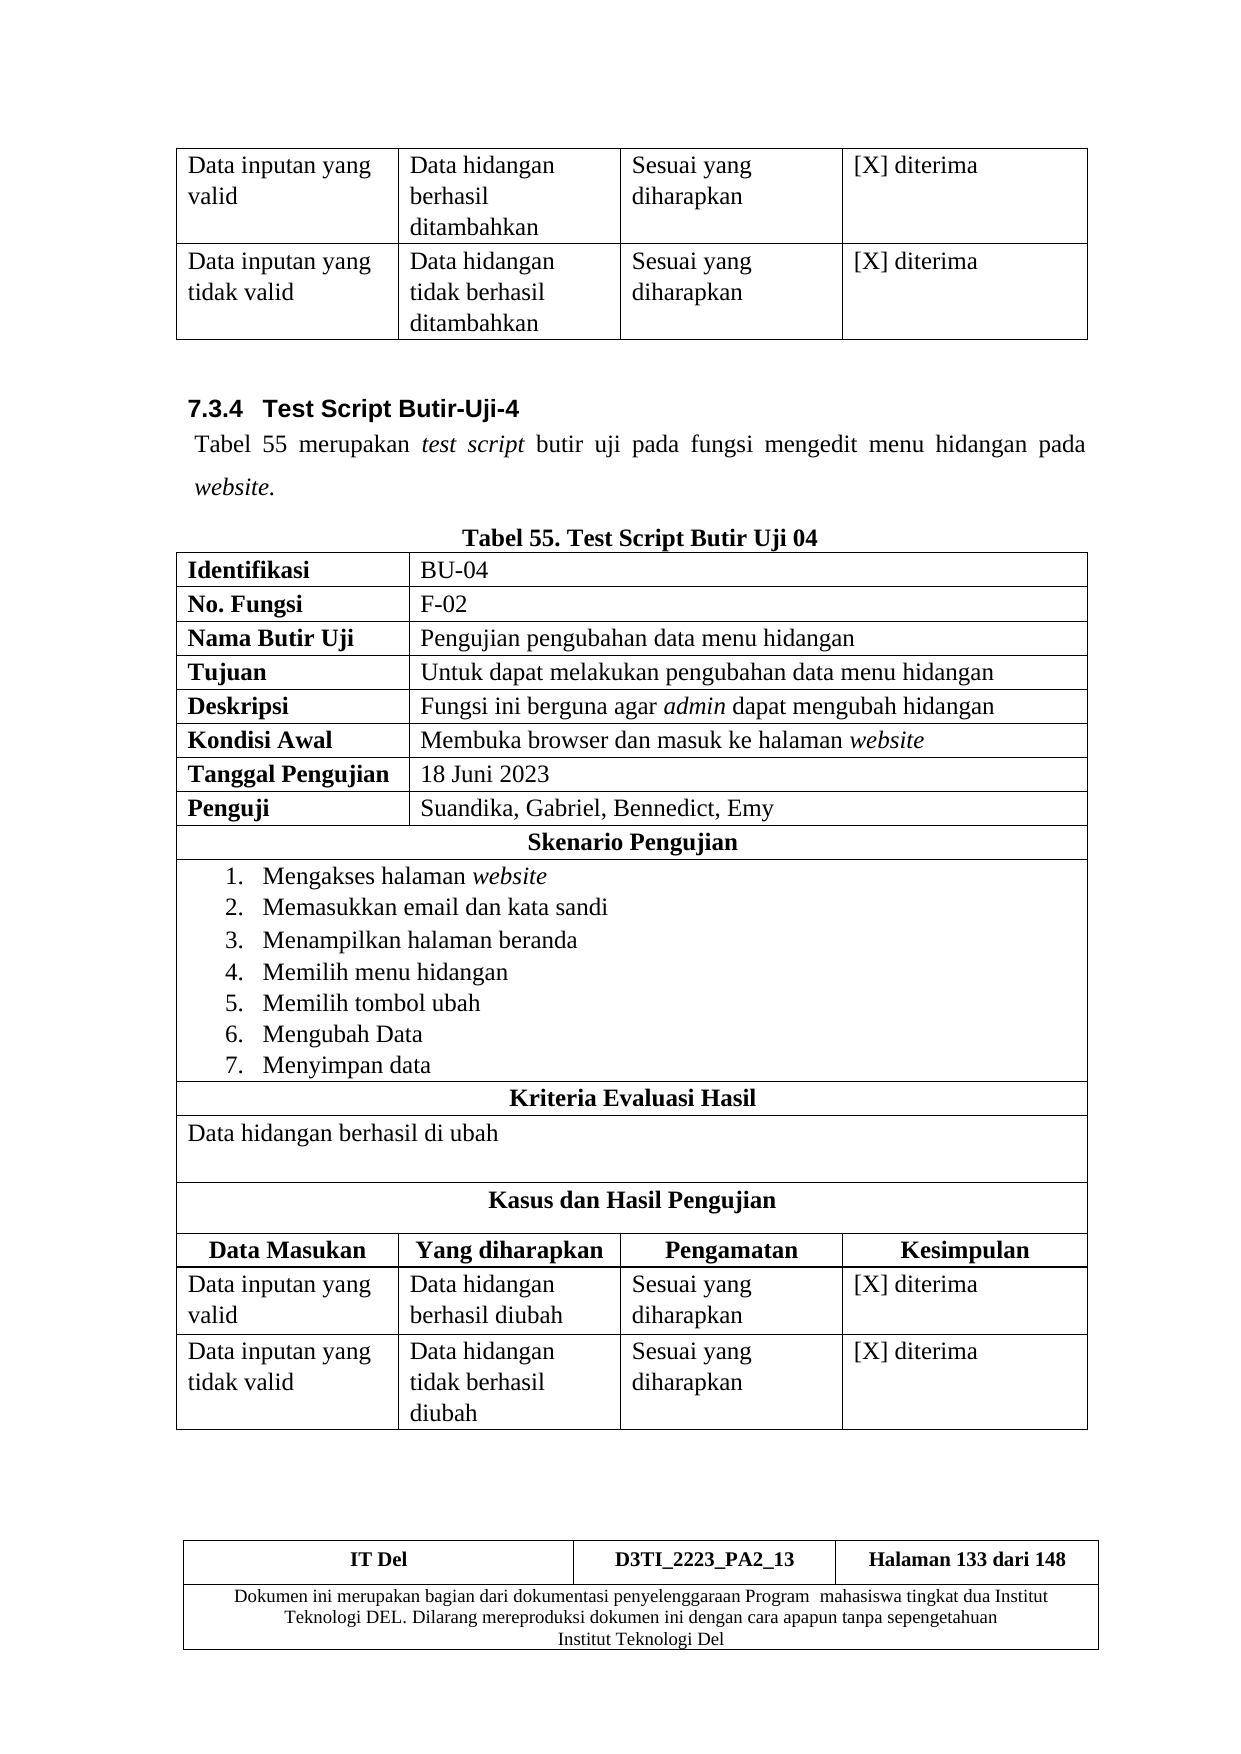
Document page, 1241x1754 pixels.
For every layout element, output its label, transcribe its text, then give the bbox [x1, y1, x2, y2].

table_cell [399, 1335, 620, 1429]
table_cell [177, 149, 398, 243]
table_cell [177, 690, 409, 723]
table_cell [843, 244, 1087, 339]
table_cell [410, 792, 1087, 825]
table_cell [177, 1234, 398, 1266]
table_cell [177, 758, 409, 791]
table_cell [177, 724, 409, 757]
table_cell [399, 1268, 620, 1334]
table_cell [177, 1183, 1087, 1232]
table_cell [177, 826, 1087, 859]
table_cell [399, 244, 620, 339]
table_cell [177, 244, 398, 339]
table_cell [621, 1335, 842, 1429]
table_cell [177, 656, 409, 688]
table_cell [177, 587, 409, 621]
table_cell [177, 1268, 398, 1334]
text Tabel 55. Test Script Butir Uji 04 [187, 523, 1092, 552]
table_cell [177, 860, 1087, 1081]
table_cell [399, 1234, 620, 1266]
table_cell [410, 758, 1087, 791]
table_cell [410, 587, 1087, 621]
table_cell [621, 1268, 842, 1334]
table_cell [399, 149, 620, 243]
text Tabel 55 merupakan test script butir uji pada fungsi mengedit menu hidangan pada website. [194, 429, 1086, 501]
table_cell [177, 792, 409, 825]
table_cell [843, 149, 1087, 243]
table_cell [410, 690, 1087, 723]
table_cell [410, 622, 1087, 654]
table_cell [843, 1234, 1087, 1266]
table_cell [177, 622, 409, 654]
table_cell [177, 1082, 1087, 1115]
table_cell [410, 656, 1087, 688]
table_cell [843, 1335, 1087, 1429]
subtitle Test Script Butir-Uji-4 [187, 394, 1092, 422]
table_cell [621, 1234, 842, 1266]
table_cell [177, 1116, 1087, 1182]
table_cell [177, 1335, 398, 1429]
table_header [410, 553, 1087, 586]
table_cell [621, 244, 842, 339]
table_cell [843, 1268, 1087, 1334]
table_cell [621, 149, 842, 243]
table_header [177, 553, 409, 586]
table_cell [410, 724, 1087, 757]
